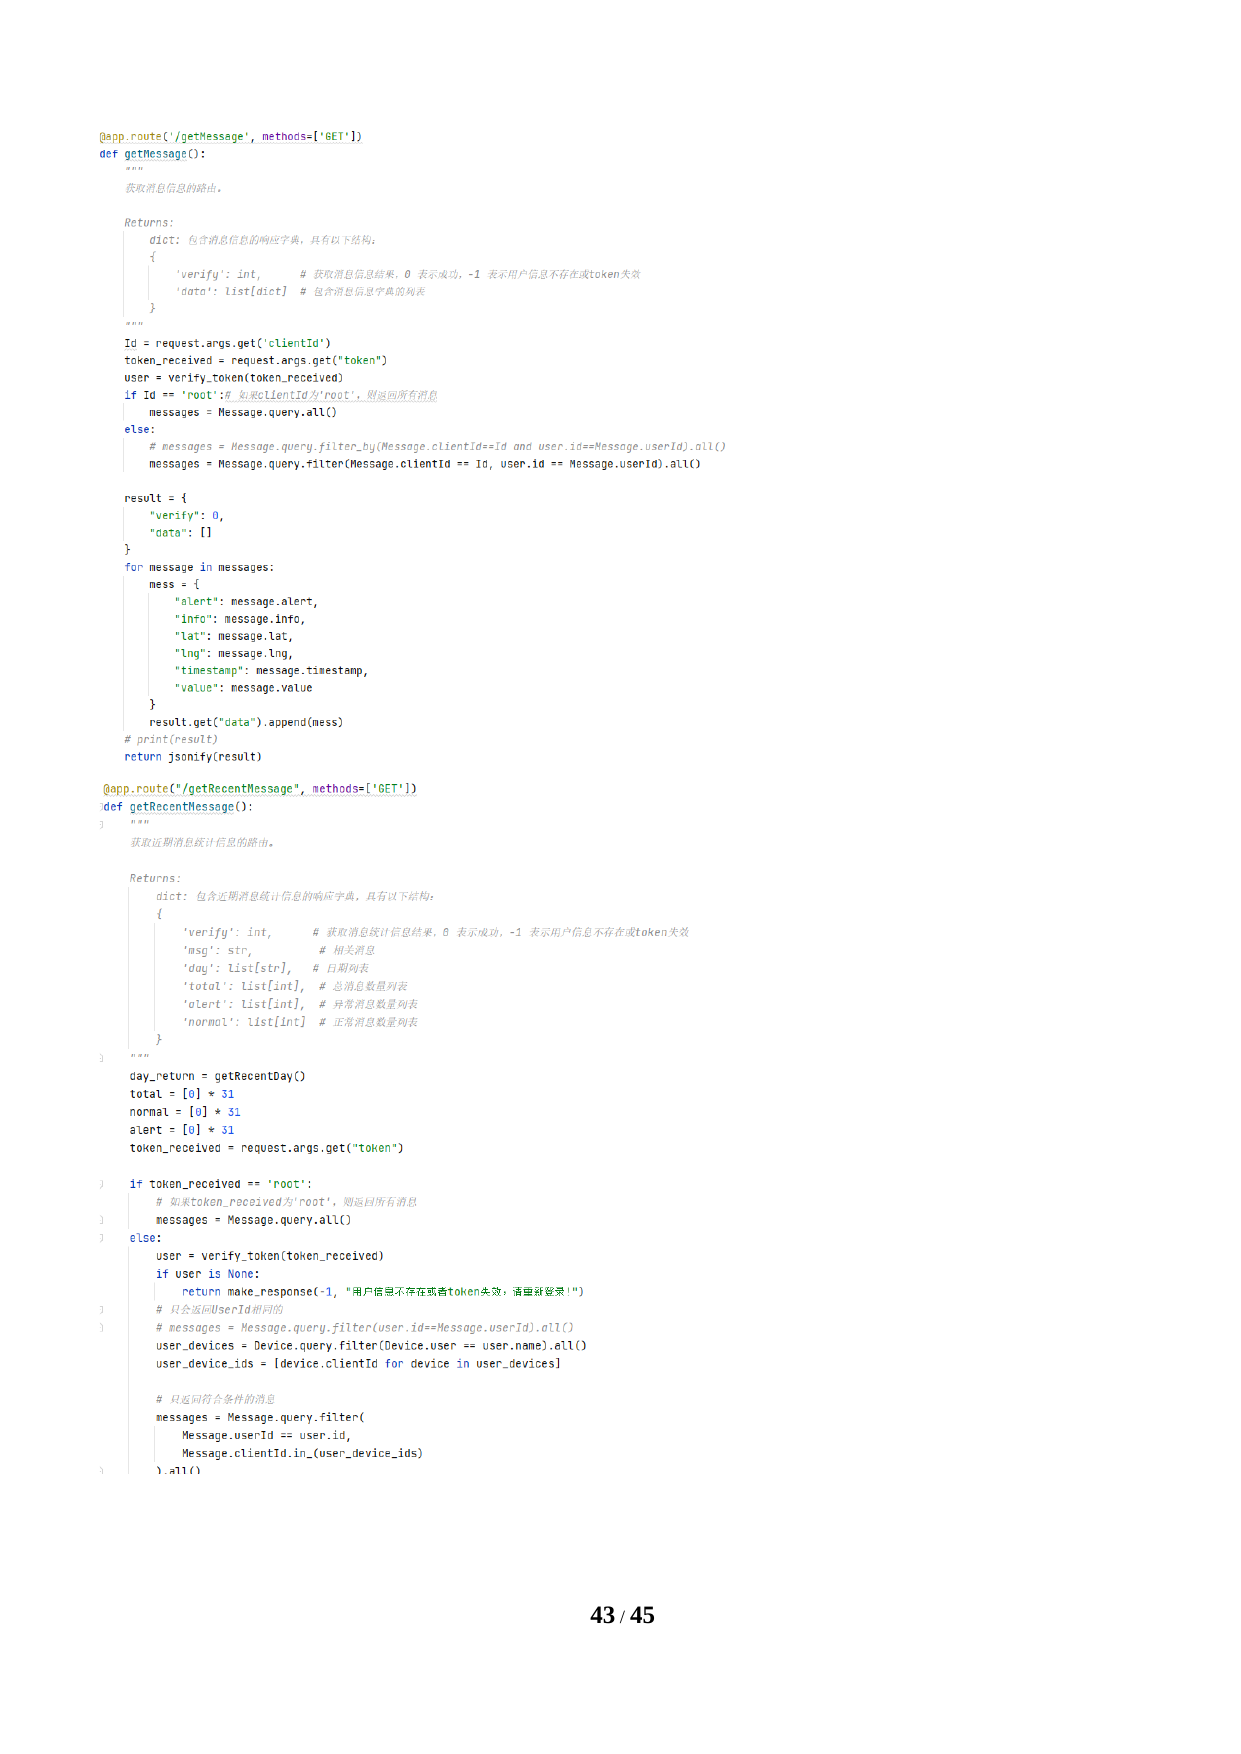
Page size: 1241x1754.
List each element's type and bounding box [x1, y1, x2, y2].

picture [99, 775, 747, 1474]
picture [99, 125, 831, 771]
